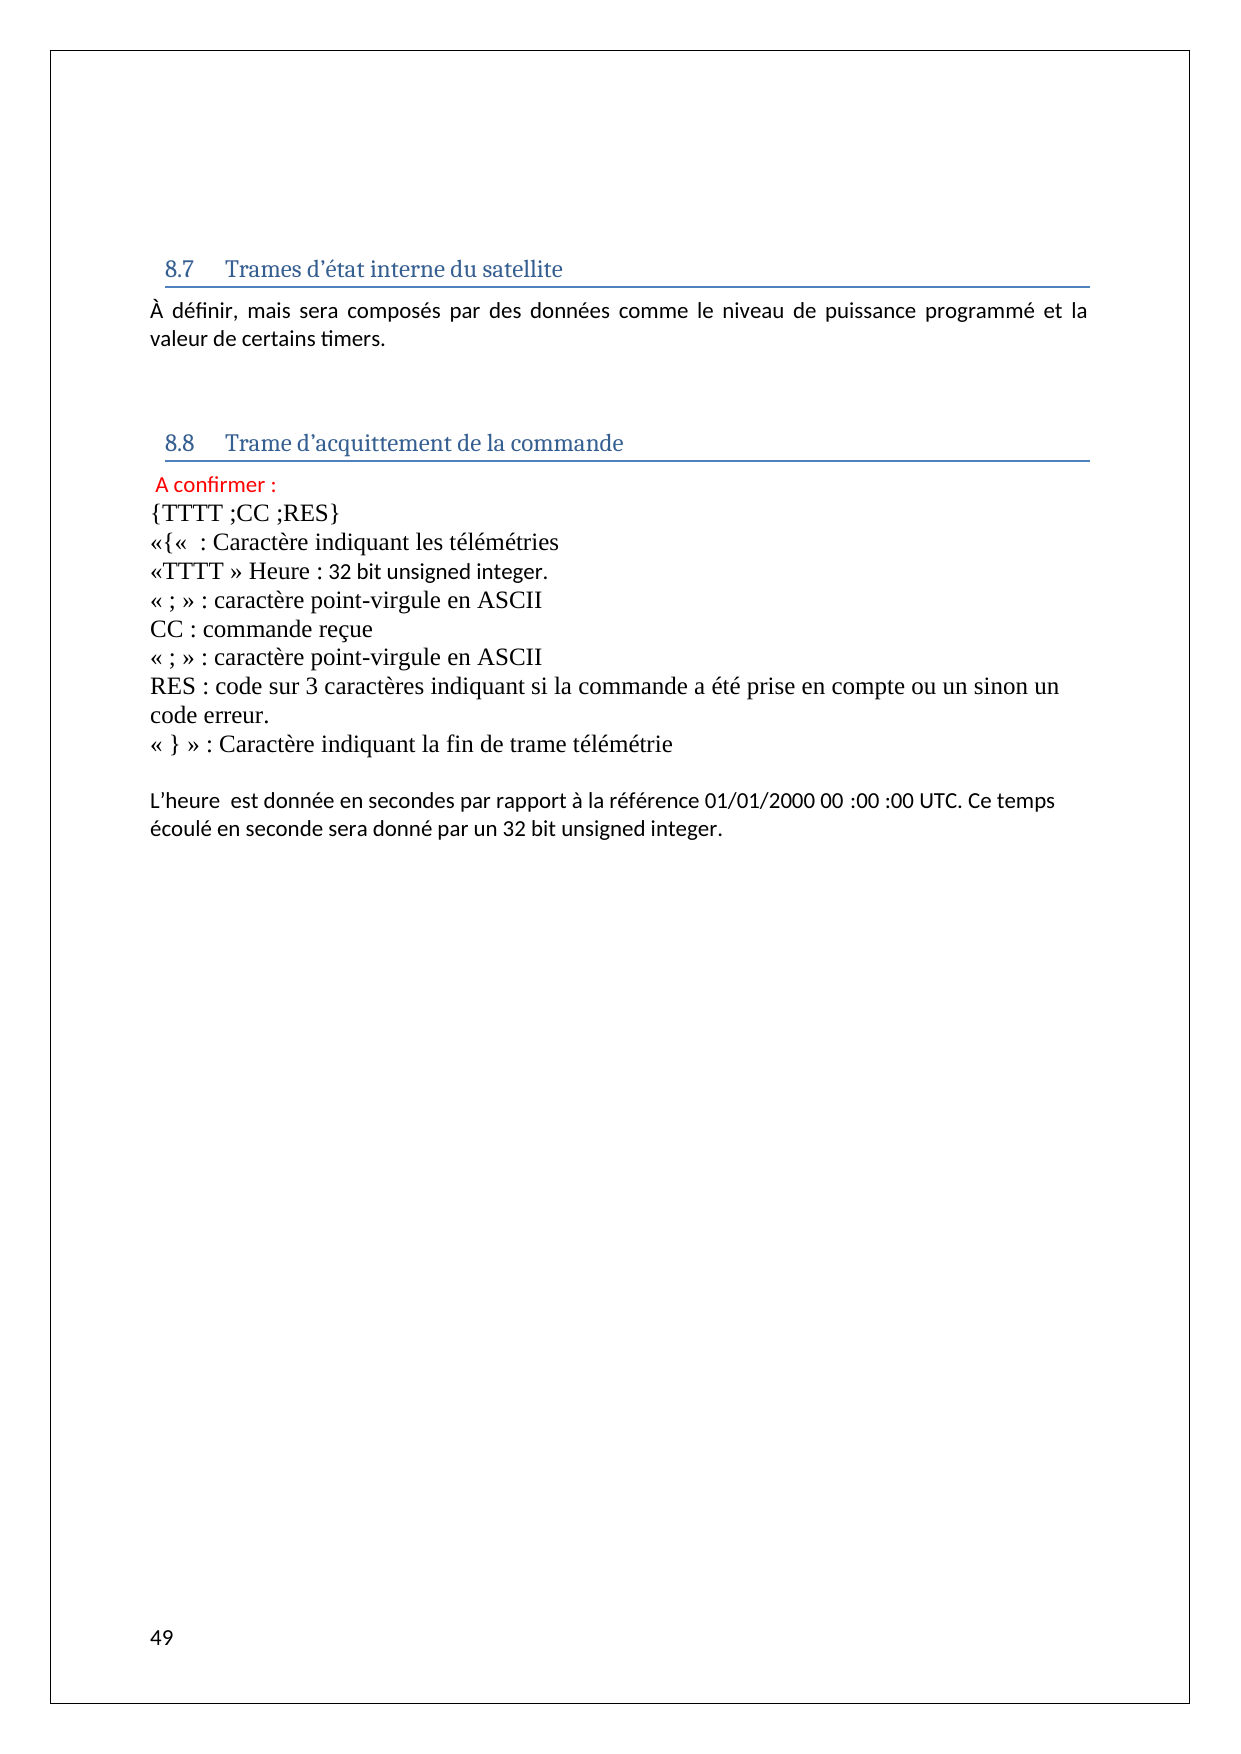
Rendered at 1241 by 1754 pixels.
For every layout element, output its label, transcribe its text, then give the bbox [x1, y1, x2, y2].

text RES : code sur 3 caractères indiquant si la commande a été prise en compte ou un sinon un code erreur. [150, 671, 1090, 729]
text L’heure est donnée en secondes par rapport à la référence 01/01/2000 00 :00 :00 UTC. Ce temps écoulé en seconde sera donné par un 32 bit unsigned integer. [150, 786, 1090, 842]
text « ; » : caractère point-virgule en ASCII [150, 585, 1090, 614]
subtitle Trame d’acquittement de la commande [165, 429, 1090, 460]
text A confirmer : [150, 470, 1090, 498]
text « } » : Caractère indiquant la fin de trame télémétrie [150, 729, 1090, 757]
text «TTTT » Heure : 32 bit unsigned integer. [150, 556, 1090, 585]
text À définir, mais sera composés par des données comme le niveau de puissance programmé et la valeur de certains timers. [150, 296, 1090, 352]
subtitle Trames d’état interne du satellite [165, 255, 1090, 286]
text «{« : Caractère indiquant les télémétries [150, 527, 1090, 556]
text CC : commande reçue [150, 614, 1090, 642]
text « ; » : caractère point-virgule en ASCII [150, 642, 1090, 671]
text {TTTT ;CC ;RES} [150, 498, 1090, 527]
